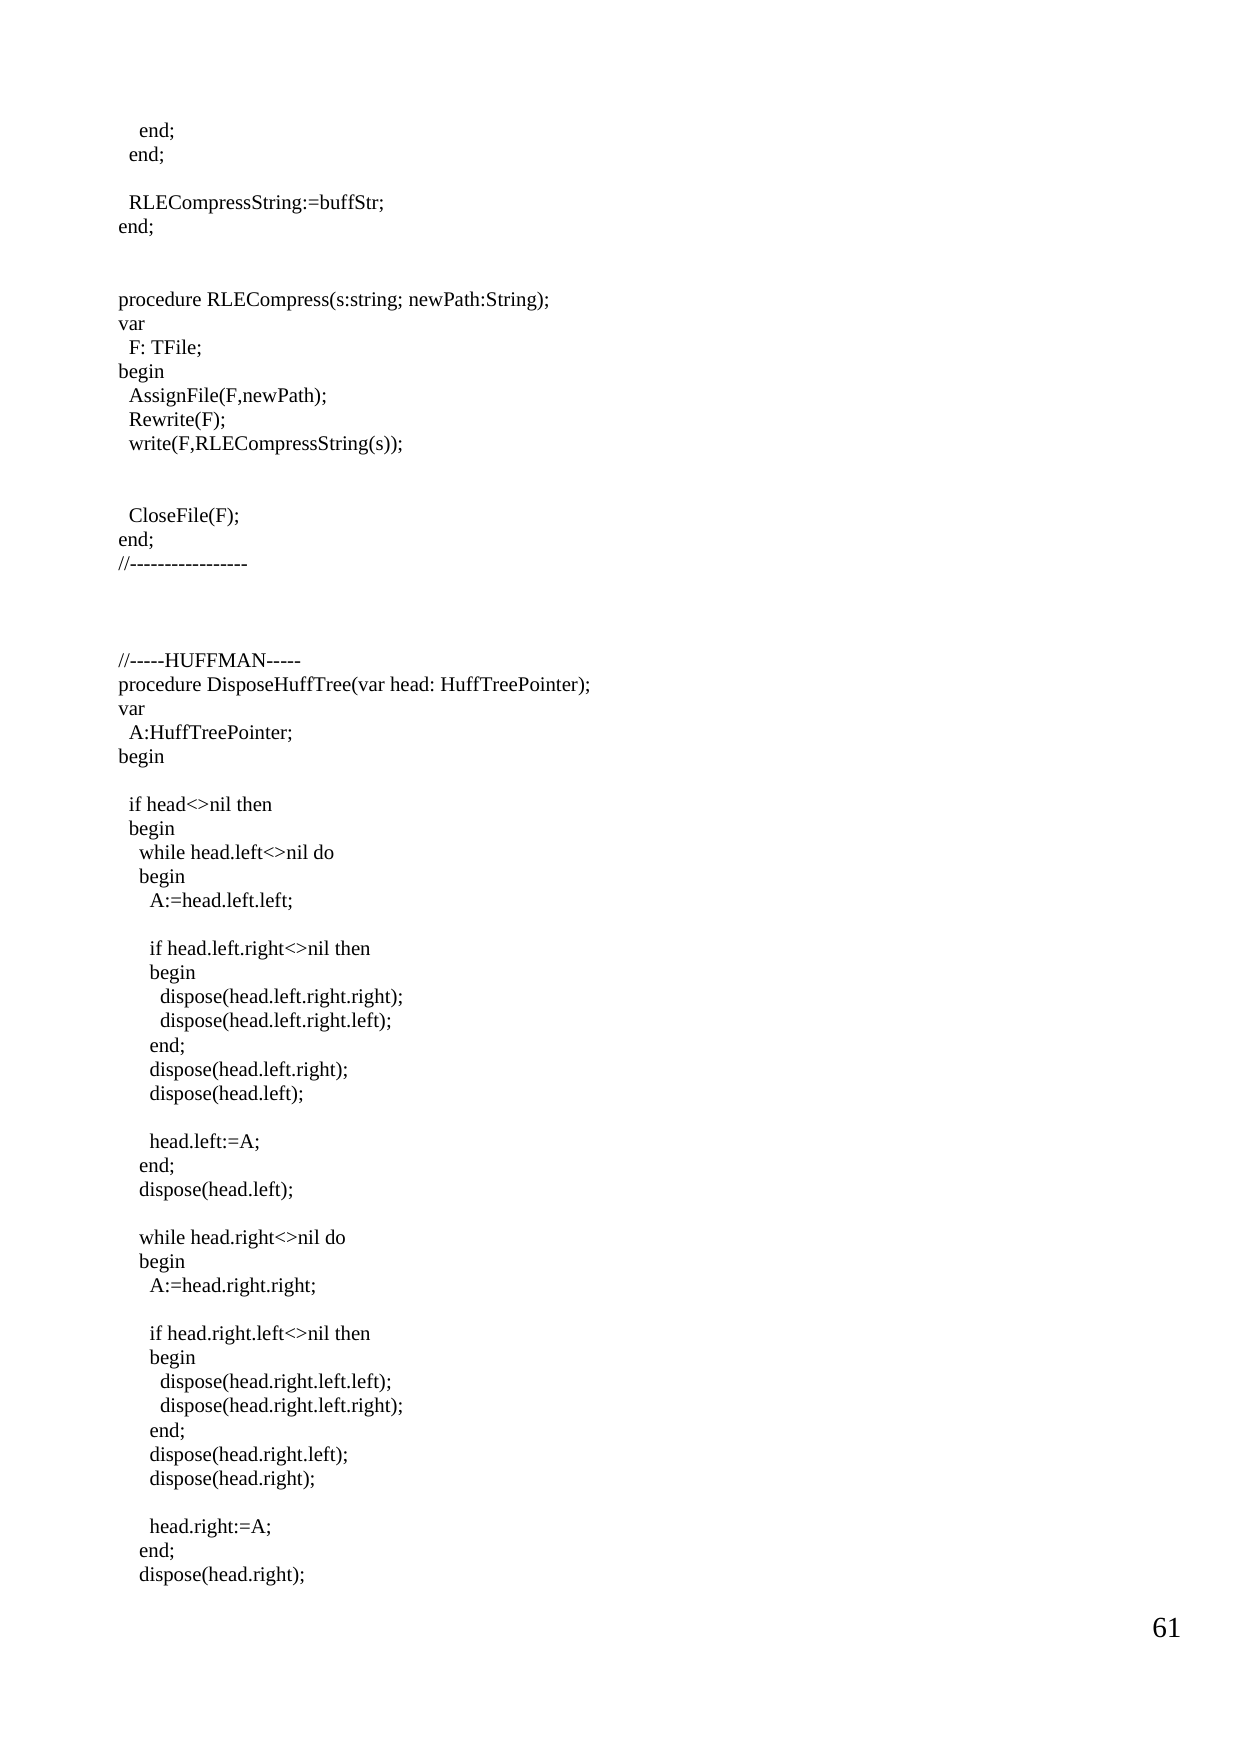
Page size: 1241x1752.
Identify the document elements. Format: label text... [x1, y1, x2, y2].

text dispose(head.left.right.left); [118, 1008, 1181, 1032]
text dispose(head.left); [118, 1081, 1181, 1105]
text dispose(head.left.right); [118, 1057, 1181, 1081]
text end; [118, 1538, 1181, 1562]
text write(F,RLECompressString(s)); [118, 431, 1181, 455]
text begin [118, 864, 1181, 888]
text var [118, 696, 1181, 720]
text A:=head.left.left; [118, 888, 1181, 912]
text end; [118, 1417, 1181, 1442]
text dispose(head.right.left.left); [118, 1369, 1181, 1393]
text begin [118, 1249, 1181, 1273]
text begin [118, 816, 1181, 840]
text RLECompressString:=buffStr; [118, 190, 1181, 214]
text begin [118, 960, 1181, 984]
text begin [118, 744, 1181, 768]
text Rewrite(F); [118, 407, 1181, 431]
text end; [118, 527, 1181, 551]
text dispose(head.right); [118, 1562, 1181, 1586]
text dispose(head.right.left.right); [118, 1393, 1181, 1417]
text end; [118, 118, 1181, 142]
text AssignFile(F,newPath); [118, 383, 1181, 407]
text end; [118, 1153, 1181, 1177]
text dispose(head.left); [118, 1177, 1181, 1201]
text var [118, 311, 1181, 335]
text end; [118, 214, 1181, 238]
text F: TFile; [118, 335, 1181, 359]
text head.right:=A; [118, 1514, 1181, 1538]
text procedure RLECompress(s:string; newPath:String); [118, 287, 1181, 311]
text //-----HUFFMAN----- [118, 647, 1181, 672]
text procedure DisposeHuffTree(var head: HuffTreePointer); [118, 672, 1181, 696]
text if head.left.right<>nil then [118, 936, 1181, 960]
text begin [118, 359, 1181, 383]
text A:=head.right.right; [118, 1273, 1181, 1297]
text dispose(head.right.left); [118, 1442, 1181, 1466]
text if head.right.left<>nil then [118, 1321, 1181, 1345]
text dispose(head.right); [118, 1466, 1181, 1490]
text A:HuffTreePointer; [118, 720, 1181, 744]
text //----------------- [118, 551, 1181, 575]
text while head.left<>nil do [118, 840, 1181, 864]
text head.left:=A; [118, 1129, 1181, 1153]
text end; [118, 142, 1181, 166]
text end; [118, 1032, 1181, 1057]
text while head.right<>nil do [118, 1225, 1181, 1249]
text CloseFile(F); [118, 503, 1181, 527]
text if head<>nil then [118, 792, 1181, 816]
text dispose(head.left.right.right); [118, 984, 1181, 1008]
text begin [118, 1345, 1181, 1369]
